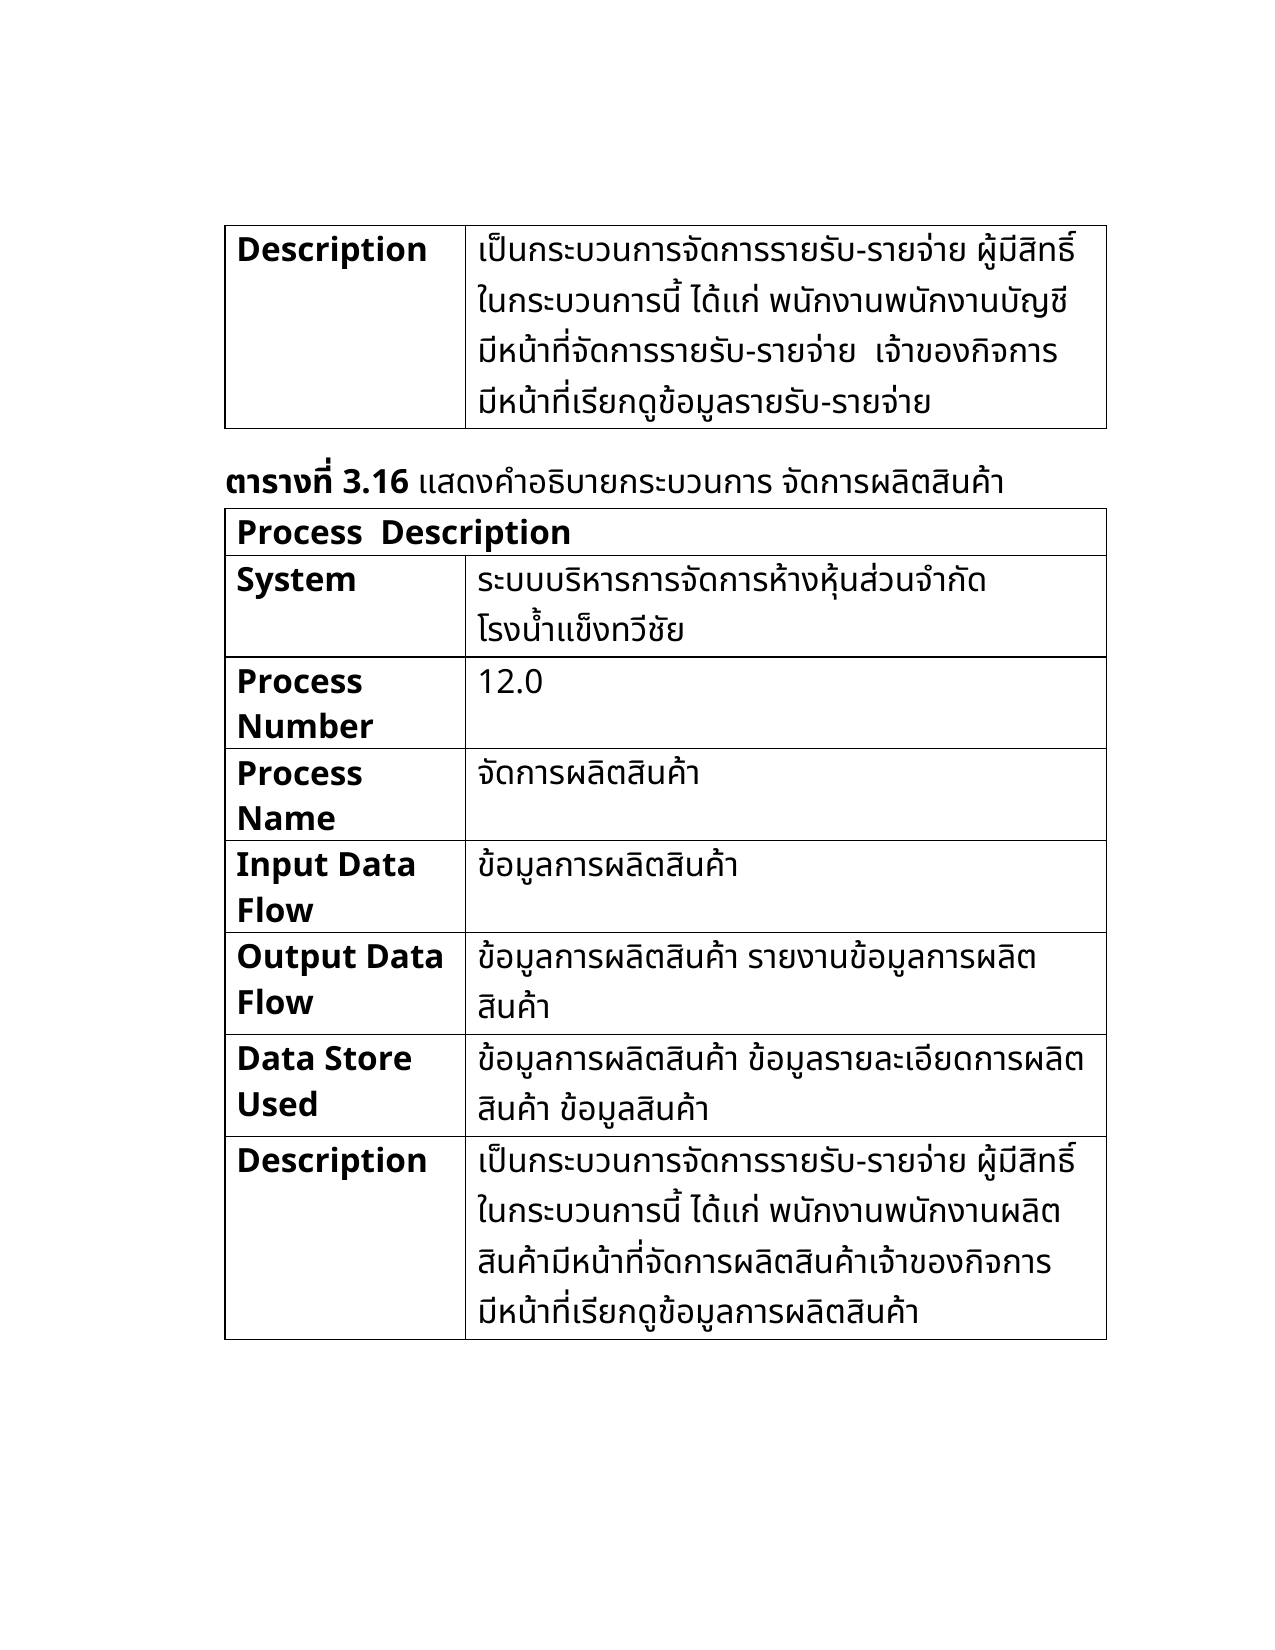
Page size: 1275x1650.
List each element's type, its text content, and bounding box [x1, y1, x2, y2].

table_cell ข้อมูลการผลิตสินค้า ข้อมูลรายละเอียดการผลิตสินค้า ข้อมูลสินค้า [466, 1035, 1106, 1136]
table_cell Description [226, 226, 465, 428]
table_cell 12.0 [466, 658, 1106, 748]
table_cell เป็นกระบวนการจัดการรายรับ-รายจ่าย ผู้มีสิทธิ์ในกระบวนการนี้ ได้แก่ พนักงานพนักงานผลิตสินค้ามีหน้าที่จัดการผลิตสินค้าเจ้าของกิจการมีหน้าที่เรียกดูข้อมูลการผลิตสินค้า [466, 1137, 1106, 1339]
table_cell ข้อมูลการผลิตสินค้า [466, 841, 1106, 932]
text ตารางที่ 3.16 แสดงคำอธิบายกระบวนการ จัดการผลิตสินค้า [225, 457, 1125, 508]
table_cell Input Data Flow [226, 841, 465, 932]
table_cell Data Store Used [226, 1035, 465, 1136]
table_cell Process Number [226, 658, 465, 748]
table_cell Output Data Flow [226, 933, 465, 1034]
table_cell System [226, 556, 465, 656]
table_cell ข้อมูลการผลิตสินค้า รายงานข้อมูลการผลิตสินค้า [466, 933, 1106, 1034]
table_cell Description [226, 1137, 465, 1339]
table_cell จัดการผลิตสินค้า [466, 749, 1106, 840]
table_cell เป็นกระบวนการจัดการรายรับ-รายจ่าย ผู้มีสิทธิ์ในกระบวนการนี้ ได้แก่ พนักงานพนักงานบัญชีมีหน้าที่จัดการรายรับ-รายจ่าย เจ้าของกิจการมีหน้าที่เรียกดูข้อมูลรายรับ-รายจ่าย [466, 226, 1106, 428]
table_header Process Description [226, 509, 1106, 554]
table_cell ระบบบริหารการจัดการห้างหุ้นส่วนจำกัด โรงน้ำแข็งทวีชัย [466, 556, 1106, 656]
table_cell Process Name [226, 749, 465, 840]
